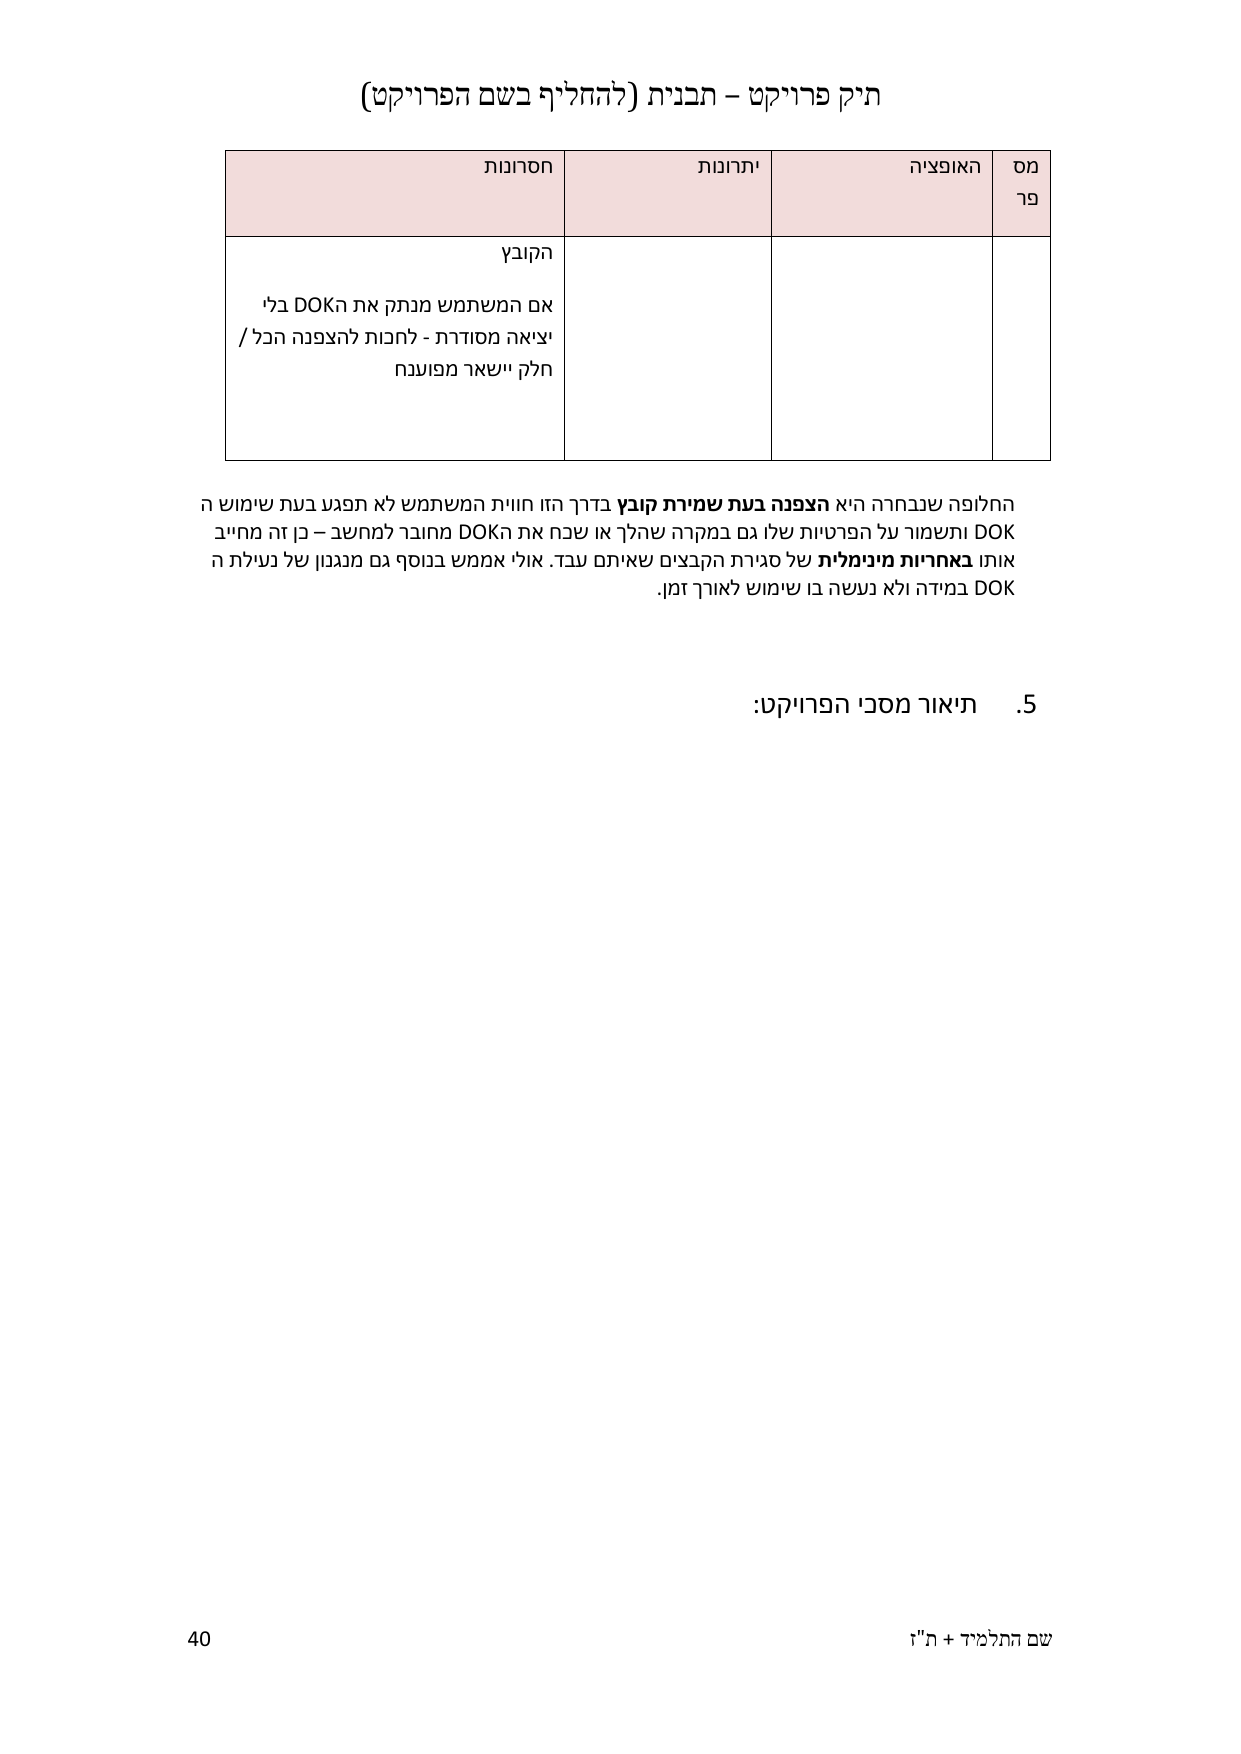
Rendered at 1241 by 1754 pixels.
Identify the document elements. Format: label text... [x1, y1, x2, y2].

table_header מספר [993, 151, 1050, 236]
table_header יתרונות [565, 151, 771, 236]
table_cell 3. [993, 237, 1050, 460]
list תיאור מסכי הפרויקט: [187, 685, 1015, 721]
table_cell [772, 237, 992, 460]
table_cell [565, 237, 771, 460]
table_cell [226, 237, 564, 460]
text החלופה שנבחרה היא הצפנה בעת שמירת קובץ בדרך הזו חווית המשתמש לא תפגע בעת שימוש הDOK ותשמור על הפרטיות שלו גם במקרה שהלך או שכח את הDOK מחובר למחשב – כן זה מחייב אותו באחריות מינימלית של סגירת הקבצים שאיתם עבד. אולי אממש בנוסף גם מנגנון של נעילת ה DOK במידה ולא נעשה בו שימוש לאורך זמן. [187, 489, 1015, 601]
table_header חסרונות [226, 151, 564, 236]
table_header האופציה [772, 151, 992, 236]
